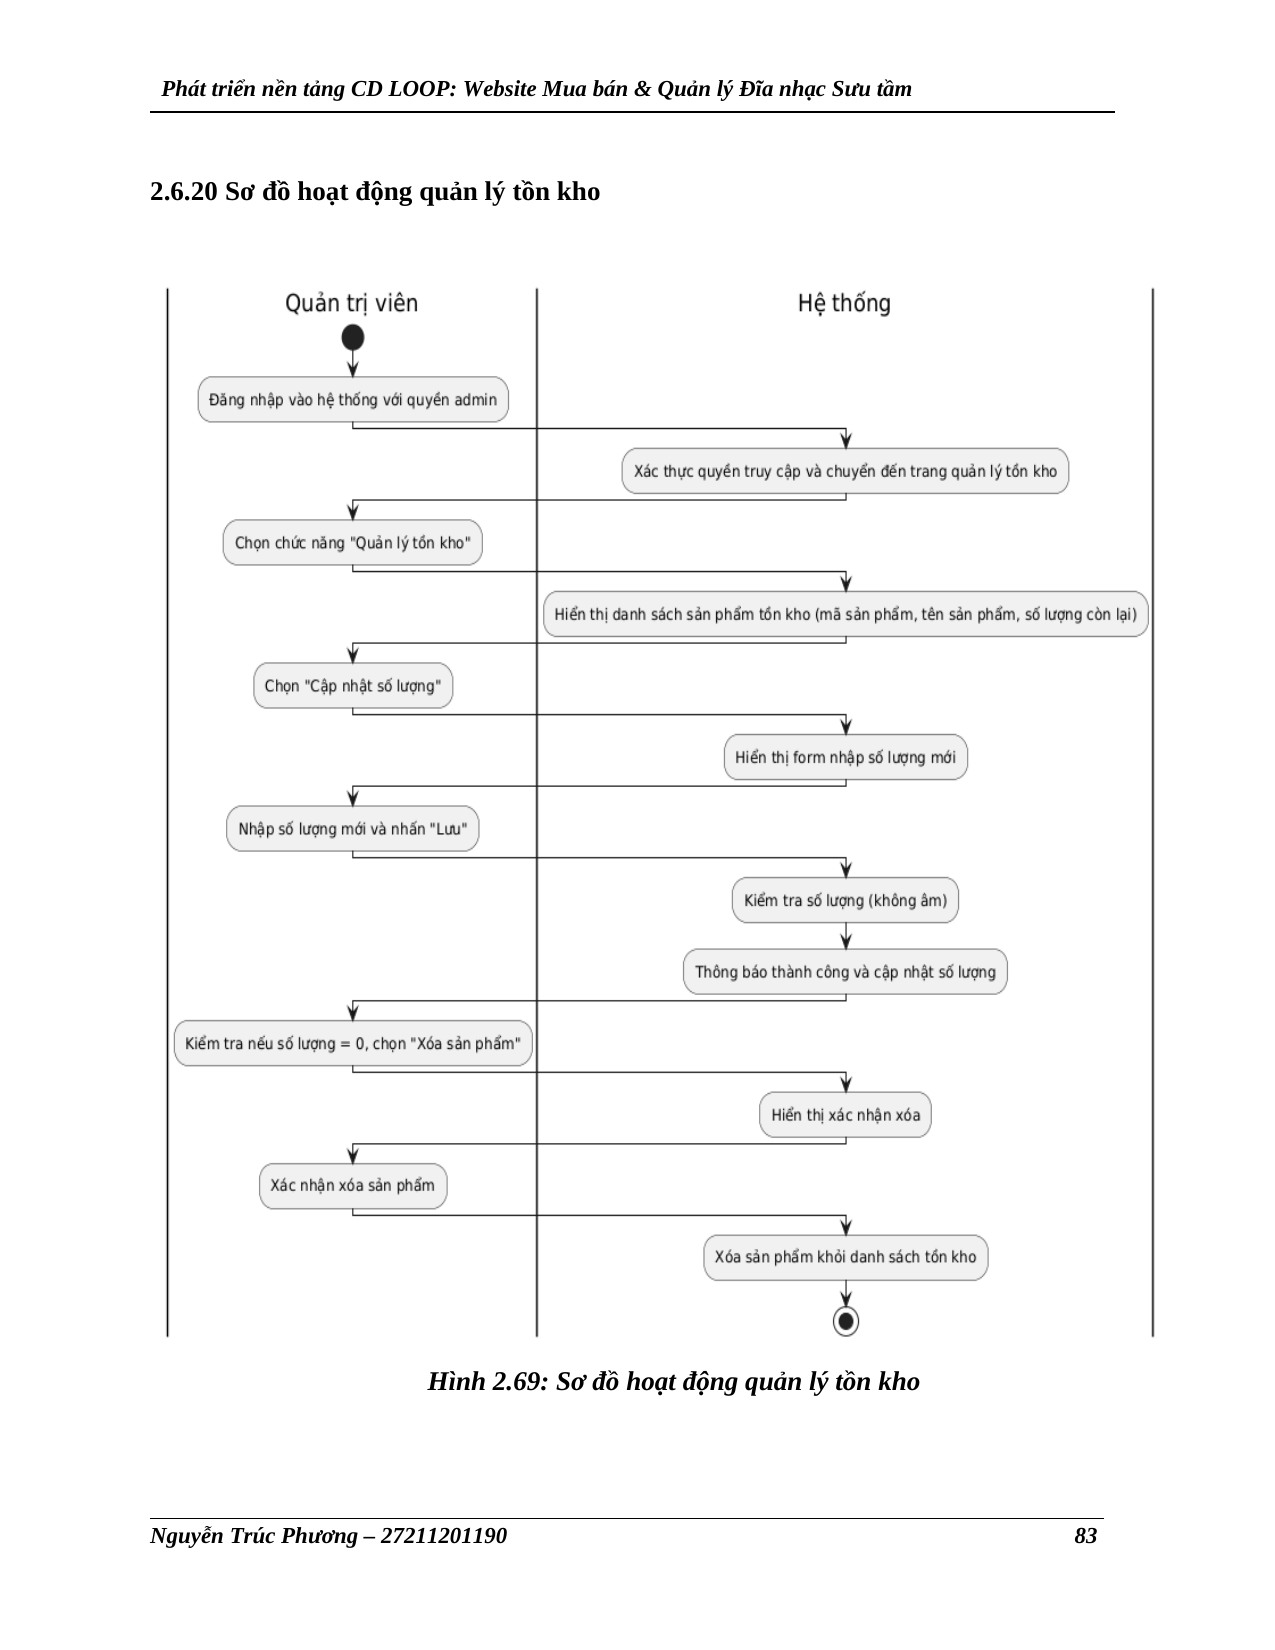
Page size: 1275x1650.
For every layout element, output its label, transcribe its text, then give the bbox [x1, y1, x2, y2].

picture [150, 273, 1174, 1350]
subtitle 2.6.20 Sơ đồ hoạt động quản lý tồn kho [150, 175, 1125, 257]
text Hình 2.69: Sơ đồ hoạt động quản lý tồn kho [150, 1365, 1125, 1396]
